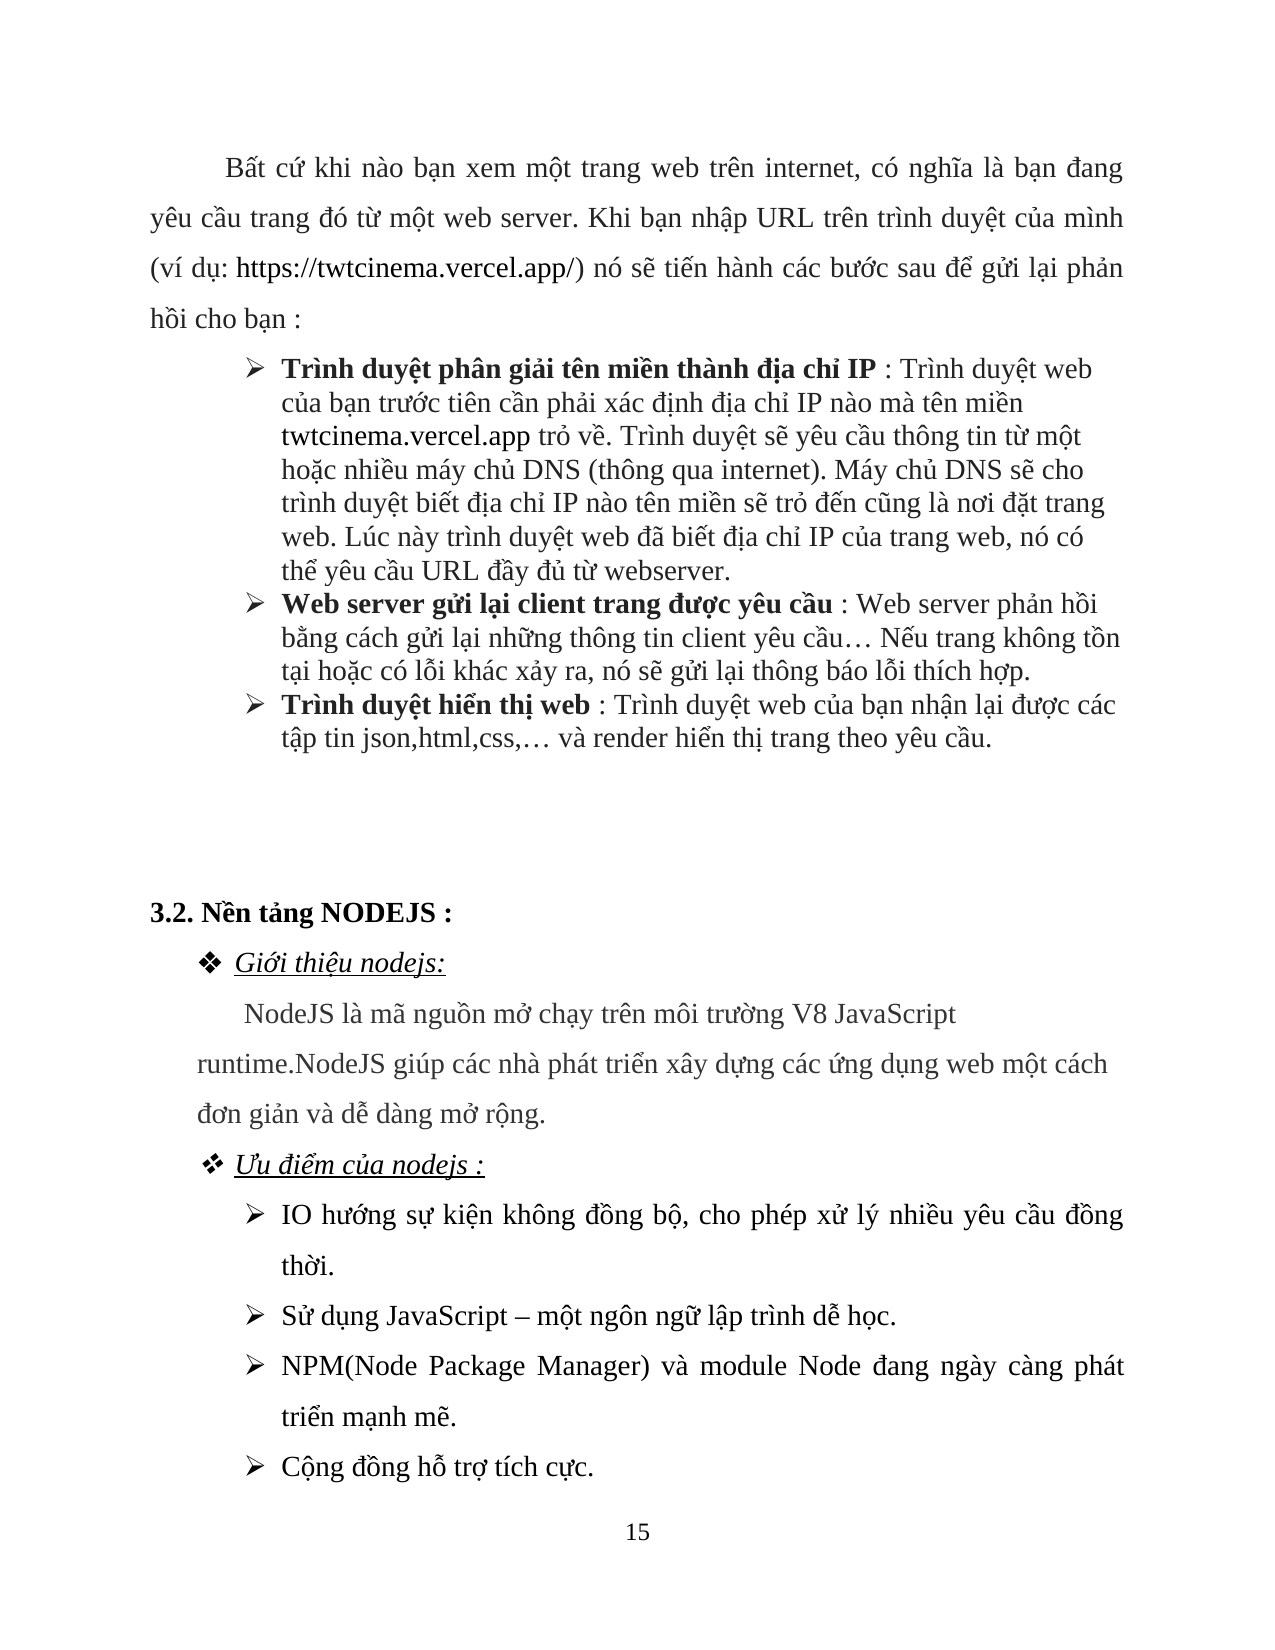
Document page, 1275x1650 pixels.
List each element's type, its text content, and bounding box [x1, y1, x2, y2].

list Giới thiệu nodejs: [197, 946, 1125, 979]
list Trình duyệt hiển thị web : Trình duyệt web của bạn nhận lại được các tập tin json,html,css,… và render hiển thị trang theo yêu cầu. [244, 687, 1125, 754]
list Cộng đồng hỗ trợ tích cực. [244, 1449, 1125, 1483]
list Trình duyệt phân giải tên miền thành địa chỉ IP : Trình duyệt web của bạn trước tiên cần phải xác định địa chỉ IP nào mà tên miền twtcinema.vercel.app trỏ về. Trình duyệt sẽ yêu cầu thông tin từ một hoặc nhiều máy chủ DNS (thông qua internet). Máy chủ DNS sẽ cho trình duyệt biết địa chỉ IP nào tên miền sẽ trỏ đến cũng là nơi đặt trang web. Lúc này trình duyệt web đã biết địa chỉ IP của trang web, nó có thể yêu cầu URL đầy đủ từ webserver. [244, 351, 1125, 586]
text Bất cứ khi nào bạn xem một trang web trên internet, có nghĩa là bạn đang yêu cầu trang đó từ một web server. Khi bạn nhập URL trên trình duyệt của mình (ví dụ: https://twtcinema.vercel.app/) nó sẽ tiến hành các bước sau để gửi lại phản hồi cho bạn : [150, 150, 1125, 200]
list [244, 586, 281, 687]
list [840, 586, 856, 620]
list Ưu điểm của nodejs : [197, 1147, 1125, 1181]
list Sử dụng JavaScript – một ngôn ngữ lập trình dễ học. [244, 1298, 1125, 1332]
text Bất cứ khi nào bạn xem một trang web trên internet, có nghĩa là bạn đang yêu cầu trang đó từ một web server. Khi bạn nhập URL trên trình duyệt của mình (ví dụ: https://twtcinema.vercel.app/) nó sẽ tiến hành các bước sau để gửi lại phản hồi cho bạn : [150, 234, 1125, 334]
list NPM(Node Package Manager) và module Node đang ngày càng phát triển mạnh mẽ. [244, 1348, 1125, 1432]
text NodeJS là mã nguồn mở chạy trên môi trường V8 JavaScript runtime.NodeJS giúp các nhà phát triển xây dựng các ứng dụng web một cách đơn giản và dễ dàng mở rộng. [197, 996, 1125, 1130]
text 3.2. Nền tảng NODEJS : [150, 895, 1125, 929]
list IO hướng sự kiện không đồng bộ, cho phép xử lý nhiều yêu cầu đồng thời. [244, 1197, 1125, 1281]
